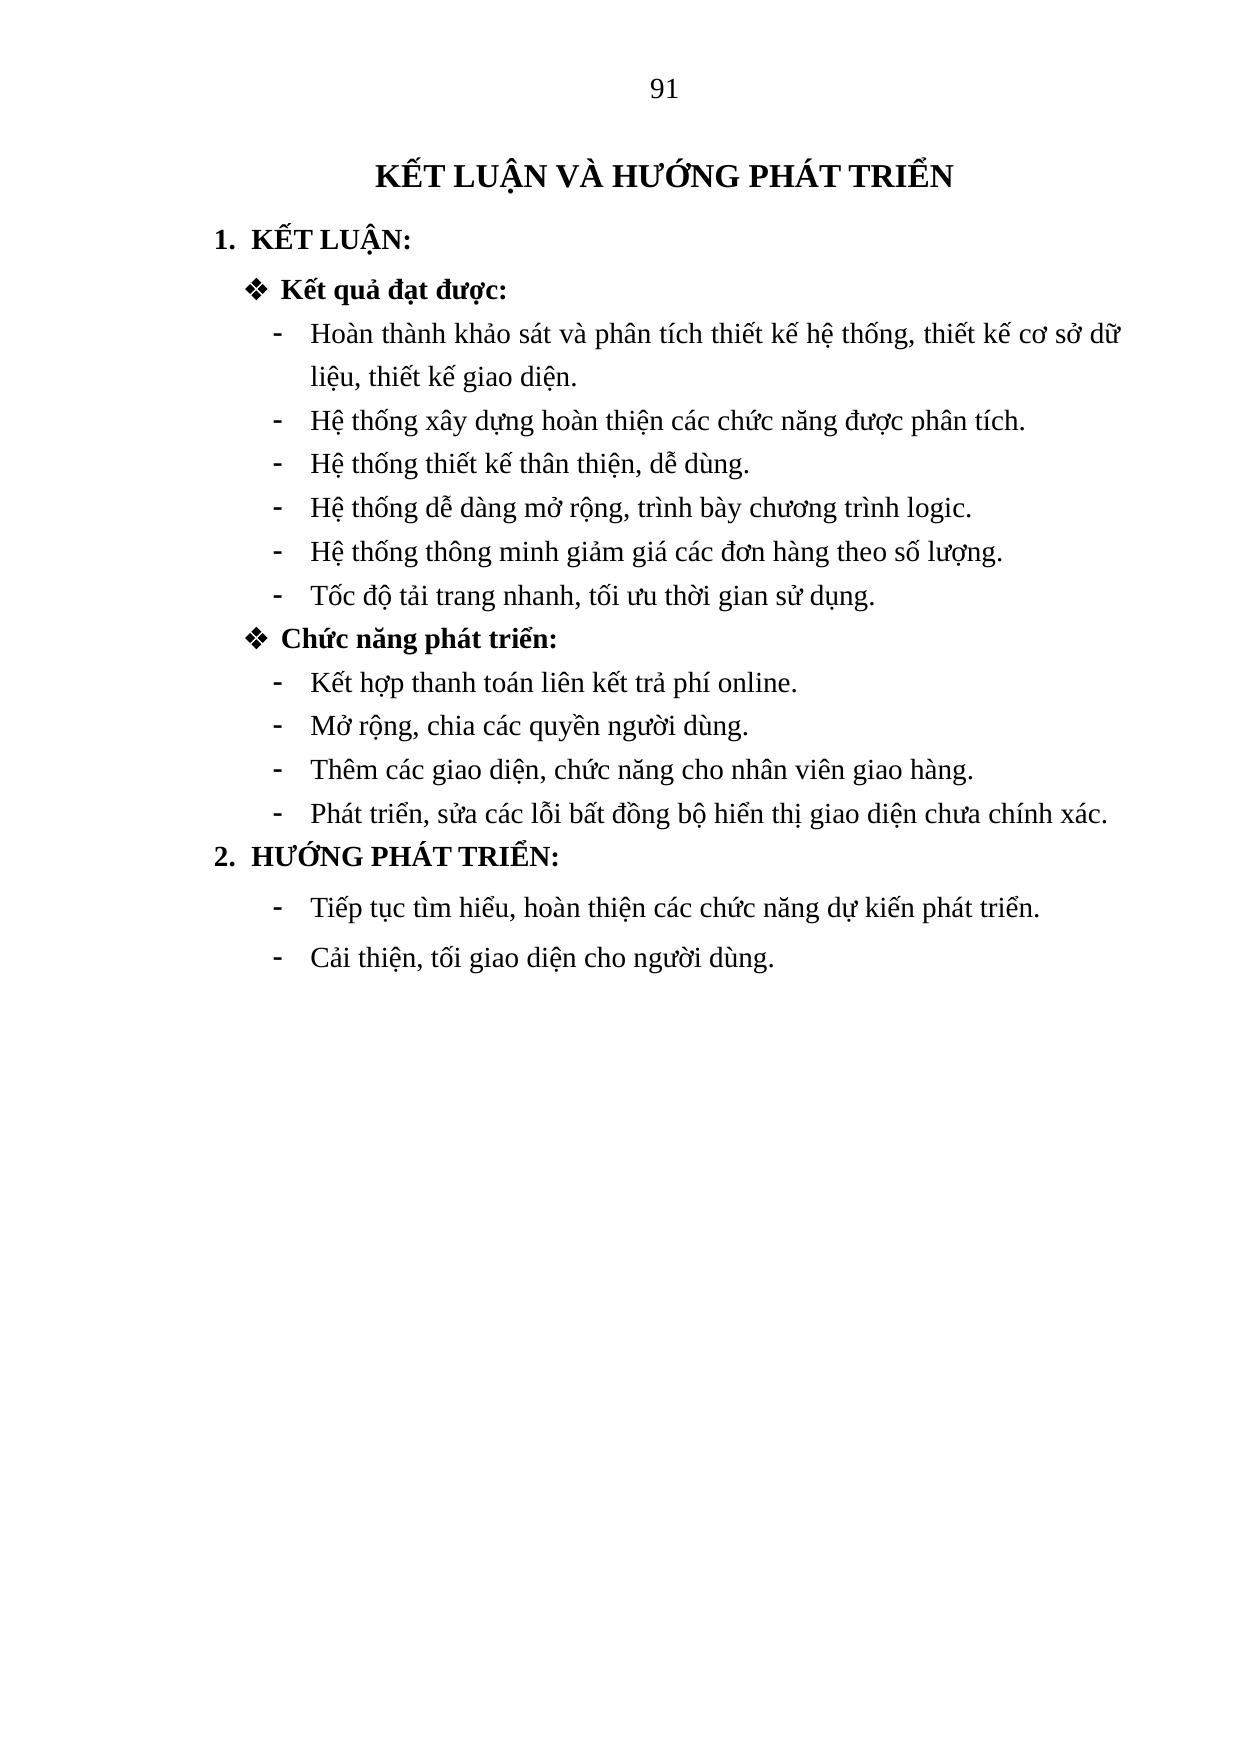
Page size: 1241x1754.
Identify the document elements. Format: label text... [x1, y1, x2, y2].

list Cải thiện, tối giao diện cho người dùng. [273, 940, 1122, 974]
list Tiếp tục tìm hiểu, hoàn thiện các chức năng dự kiến phát triển. [273, 890, 1122, 923]
list Hệ thống dễ dàng mở rộng, trình bày chương trình logic. [273, 490, 1122, 524]
list Hệ thống thông minh giảm giá các đơn hàng theo số lượng. [273, 534, 1122, 568]
subtitle KẾT LUẬN VÀ HƯỚNG PHÁT TRIỂN [207, 156, 1122, 194]
list Chức năng phát triển: [243, 621, 1122, 655]
list Tốc độ tải trang nhanh, tối ưu thời gian sử dụng. [273, 578, 1122, 611]
list Thêm các giao diện, chức năng cho nhân viên giao hàng. [273, 752, 1122, 786]
list Hệ thống thiết kế thân thiện, dễ dùng. [273, 447, 1122, 480]
list HƯỚNG PHÁT TRIỂN: [214, 839, 1122, 873]
list Kết quả đạt được: [243, 272, 1122, 306]
list Phát triển, sửa các lỗi bất đồng bộ hiển thị giao diện chưa chính xác. [273, 796, 1122, 829]
list KẾT LUẬN: [214, 222, 1122, 255]
list Hoàn thành khảo sát và phân tích thiết kế hệ thống, thiết kế cơ sở dữ liệu, thiết kế giao diện. [273, 316, 1122, 393]
list Kết hợp thanh toán liên kết trả phí online. [273, 665, 1122, 698]
list Mở rộng, chia các quyền người dùng. [273, 708, 1122, 742]
list Hệ thống xây dựng hoàn thiện các chức năng được phân tích. [273, 403, 1122, 437]
